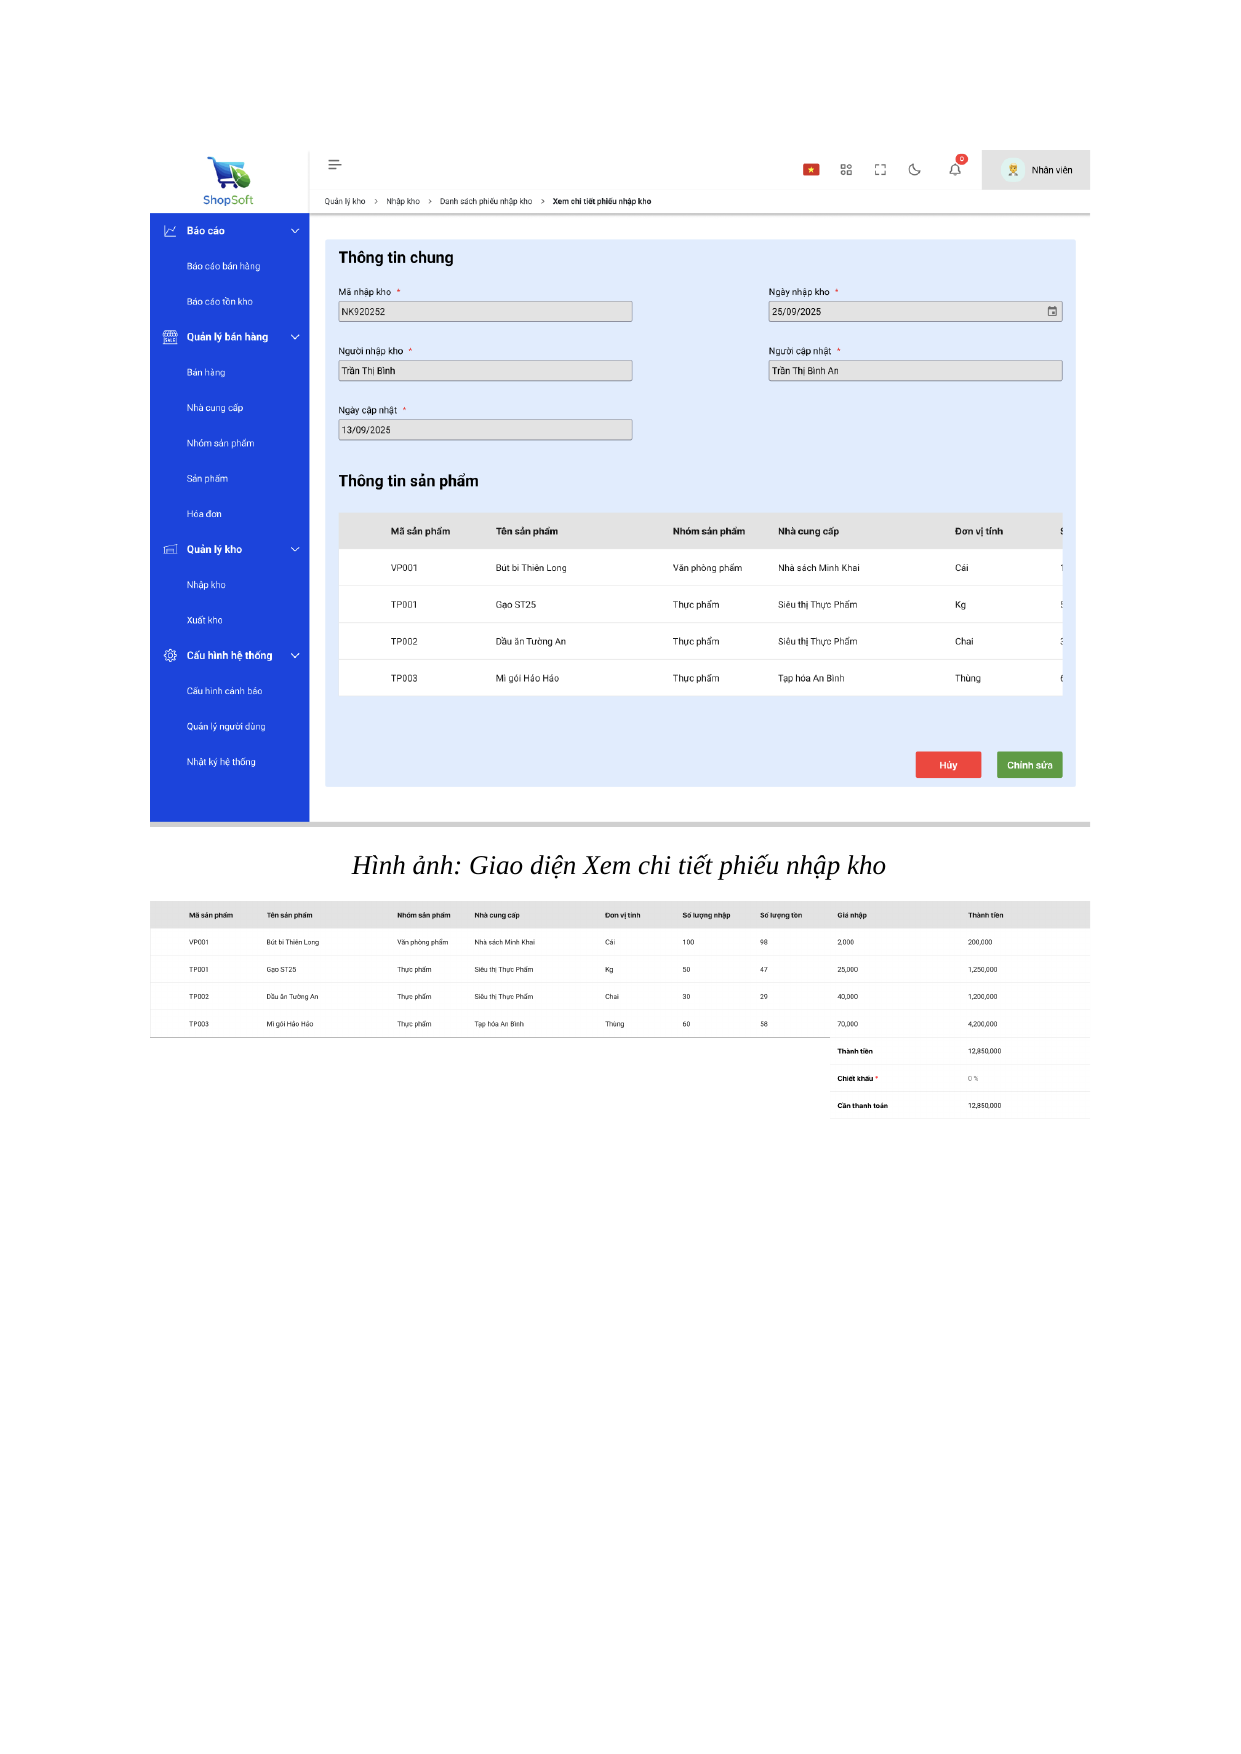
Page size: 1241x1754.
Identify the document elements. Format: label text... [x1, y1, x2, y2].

picture [150, 901, 1091, 1119]
picture [150, 150, 1091, 827]
text Hình ảnh: Giao diện Xem chi tiết phiếu nhập kho [150, 849, 1090, 880]
